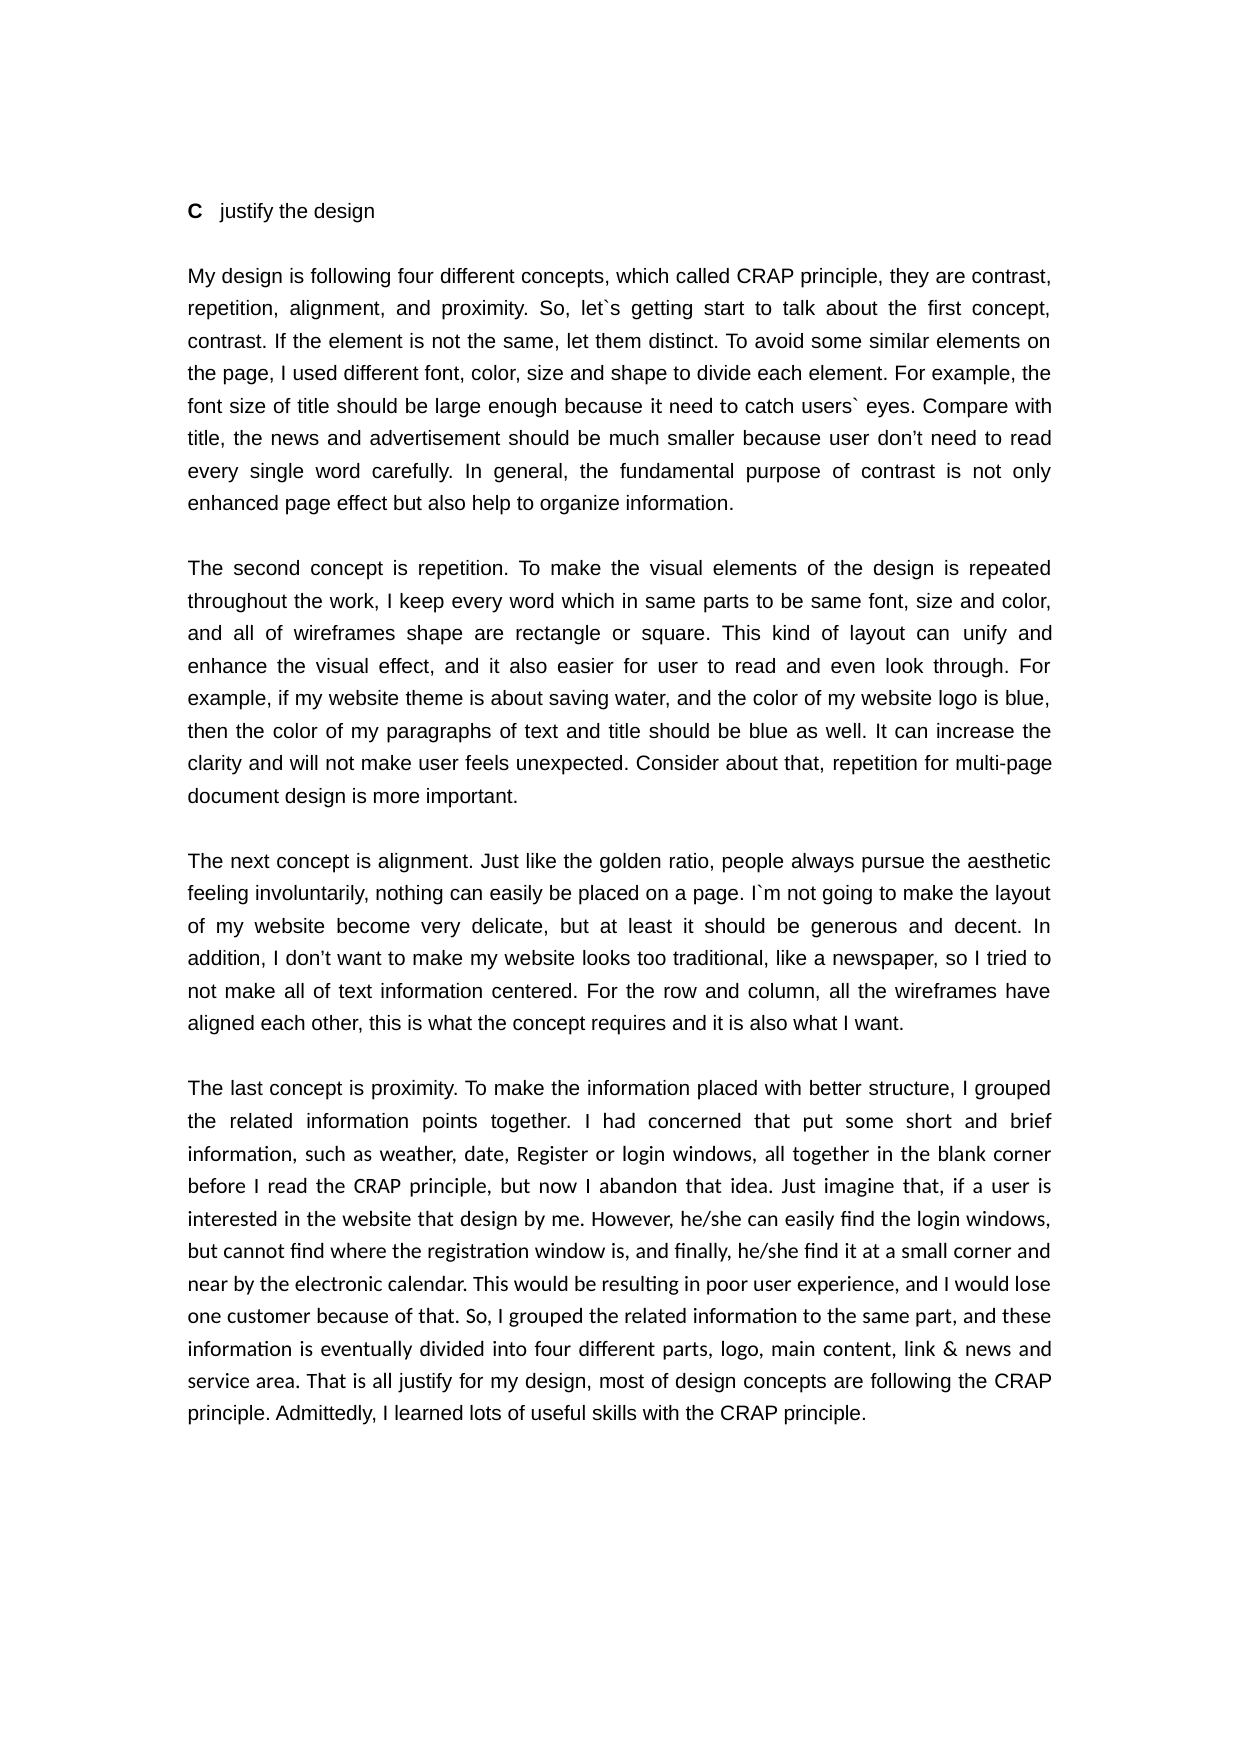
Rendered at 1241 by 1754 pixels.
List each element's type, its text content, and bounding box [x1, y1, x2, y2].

text C justify the design [187, 194, 1053, 227]
text My design is following four different concepts, which called CRAP principle, they are contrast, repetition, alignment, and proximity. So, let`s getting start to talk about the first concept, contrast. If the element is not the same, let them distinct. To avoid some similar elements on the page, I used different font, color, size and shape to divide each element. For example, the font size of title should be large enough because it need to catch users` eyes. Compare with title, the news and advertisement should be much smaller because user don’t need to read every single word carefully. In general, the fundamental purpose of contrast is not only enhanced page effect but also help to organize information. [187, 259, 1053, 519]
text The second concept is repetition. To make the visual elements of the design is repeated throughout the work, I keep every word which in same parts to be same font, size and color, and all of wireframes shape are rectangle or square. This kind of layout can unify and enhance the visual effect, and it also easier for user to read and even look through. For example, if my website theme is about saving water, and the color of my website logo is blue, then the color of my paragraphs of text and title should be blue as well. It can increase the clarity and will not make user feels unexpected. Consider about that, repetition for multi-page document design is more important. [187, 728, 1053, 812]
text The last concept is proximity. To make the information placed with better structure, I grouped the related information points together. I had concerned that put some short and brief information, such as weather, date, Register or login windows, all together in the blank corner before I read the CRAP principle, but now I abandon that idea. Just imagine that, if a user is interested in the website that design by me. However, he/she can easily find the login windows, but cannot find where the registration window is, and finally, he/she find it at a small corner and near by the electronic calendar. This would be resulting in poor user experience, and I would lose one customer because of that. So, I grouped the related information to the same part, and these information is eventually divided into four different parts, logo, main content, link & news and service area. That is all justify for my design, most of design concepts are following the CRAP principle. Admittedly, I learned lots of useful skills with the CRAP principle. [187, 1072, 1053, 1429]
text The next concept is alignment. Just like the golden ratio, people always pursue the aesthetic feeling involuntarily, nothing can easily be placed on a page. I`m not going to make the layout of my website become very delicate, but at least it should be generous and decent. In addition, I don’t want to make my website looks too traditional, like a newspaper, so I tried to not make all of text information centered. For the row and column, all the wireframes have aligned each other, this is what the concept requires and it is also what I want. [187, 844, 1053, 1039]
text The second concept is repetition. To make the visual elements of the design is repeated throughout the work, I keep every word which in same parts to be same font, size and color, and all of wireframes shape are rectangle or square. This kind of layout can unify and enhance the visual effect, and it also easier for user to read and even look through. For example, if my website theme is about saving water, and the color of my website logo is blue, then the color of my paragraphs of text and title should be blue as well. It can increase the clarity and will not make user feels unexpected. Consider about that, repetition for multi-page document design is more important. [187, 552, 1053, 727]
